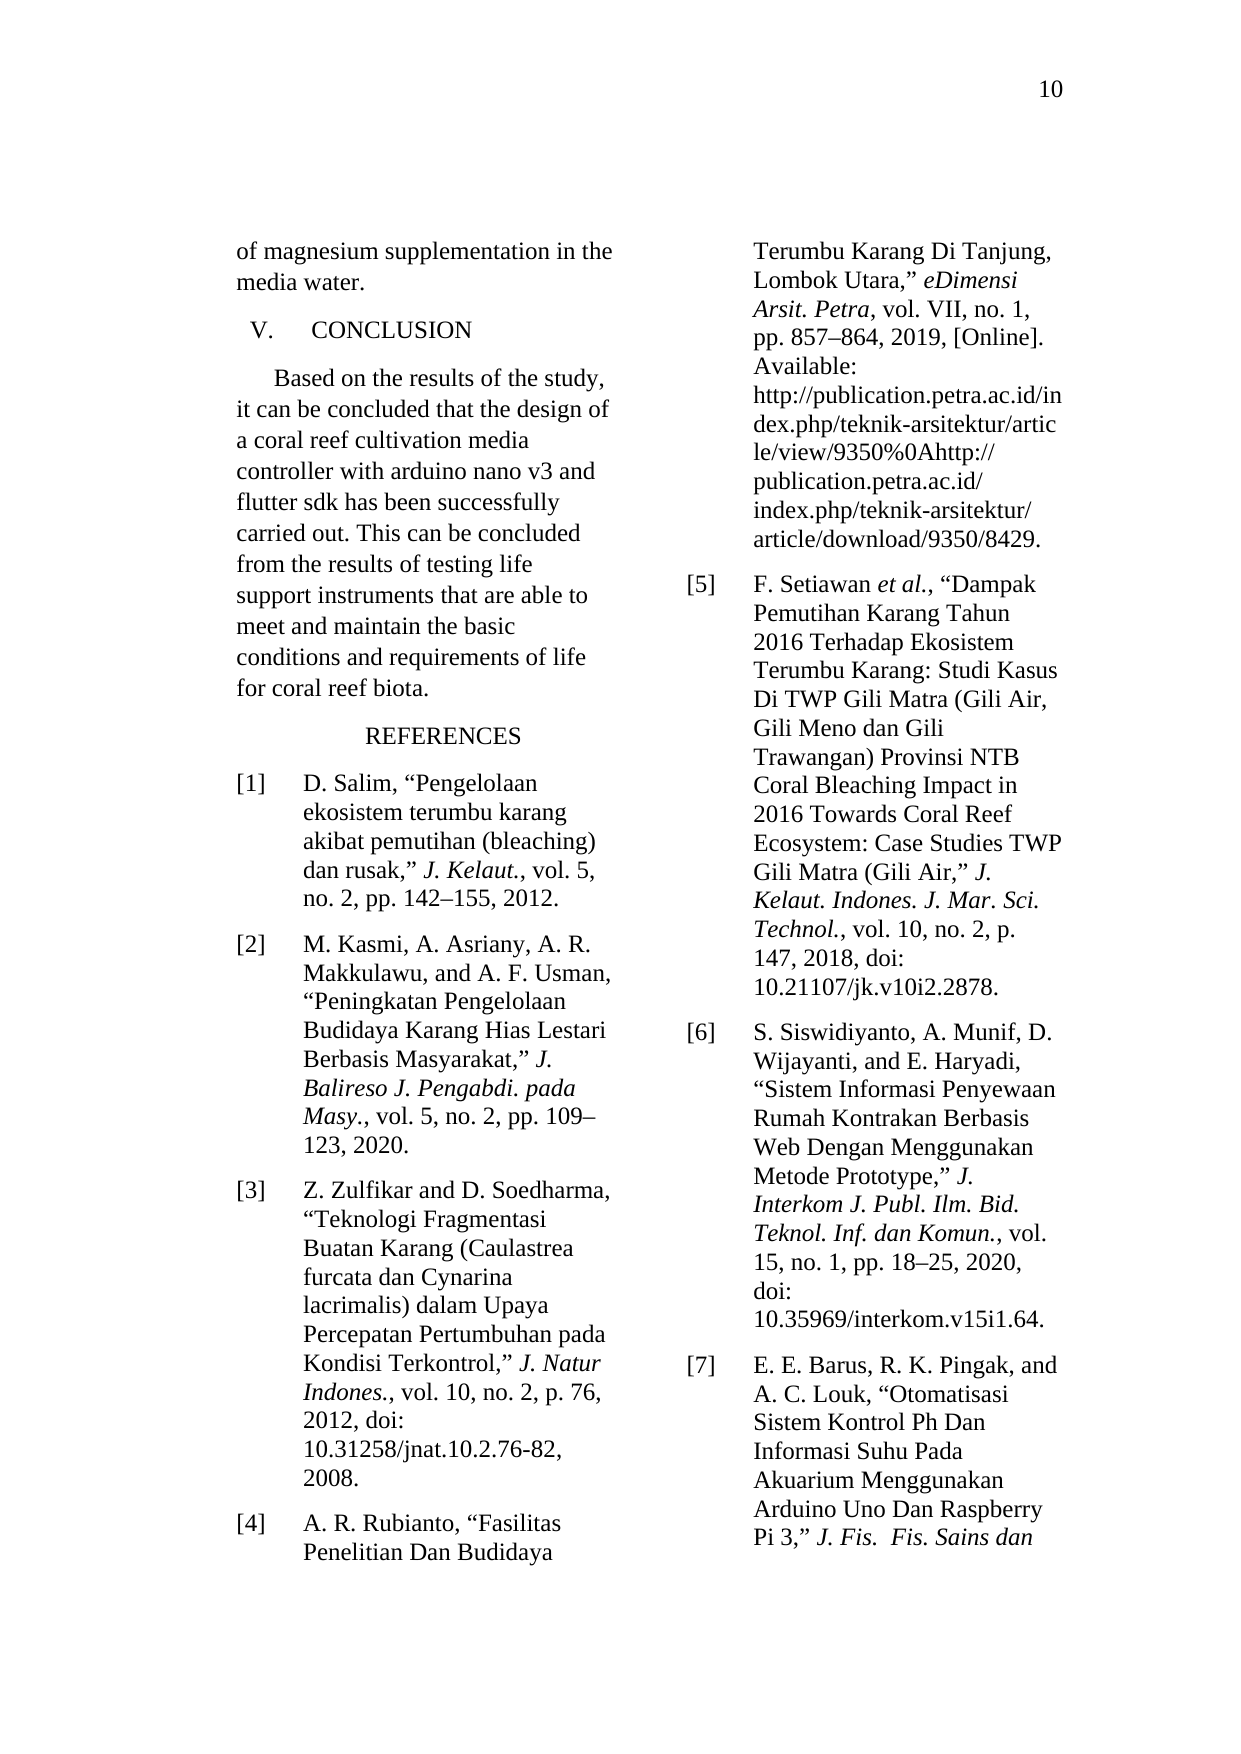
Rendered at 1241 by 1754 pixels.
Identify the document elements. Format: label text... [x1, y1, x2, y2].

text [4] A. R. Rubianto, “Fasilitas Penelitian Dan Budidaya Terumbu Karang Di Tanjung, Lombok Utara,” eDimensi Arsit. Petra, vol. VII, no. 1, pp. 857–864, 2019, [Online]. Available: http://publication.petra.ac.id/index.php/teknik-arsitektur/article/view/9350%0Ahttp://publication.petra.ac.id/index.php/teknik-arsitektur/article/download/9350/8429. [686, 236, 1063, 552]
text [2] M. Kasmi, A. Asriany, A. R. Makkulawu, and A. F. Usman, “Peningkatan Pengelolaan Budidaya Karang Hias Lestari Berbasis Masyarakat,” J. Balireso J. Pengabdi. pada Masy., vol. 5, no. 2, pp. 109–123, 2020. [236, 929, 613, 1159]
text Based on the results of the study, it can be concluded that the design of a coral reef cultivation media controller with arduino nano v3 and flutter sdk has been successfully carried out. This can be concluded from the results of testing life support instruments that are able to meet and maintain the basic conditions and requirements of life for coral reef biota. [236, 363, 613, 702]
text [1] D. Salim, “Pengelolaan ekosistem terumbu karang akibat pemutihan (bleaching) dan rusak,” J. Kelaut., vol. 5, no. 2, pp. 142–155, 2012. [236, 768, 613, 912]
text [4] A. R. Rubianto, “Fasilitas Penelitian Dan Budidaya Terumbu Karang Di Tanjung, Lombok Utara,” eDimensi Arsit. Petra, vol. VII, no. 1, pp. 857–864, 2019, [Online]. Available: http://publication.petra.ac.id/index.php/teknik-arsitektur/article/view/9350%0Ahttp://publication.petra.ac.id/index.php/teknik-arsitektur/article/download/9350/8429. [236, 1508, 613, 1566]
list CONCLUSION [274, 315, 613, 344]
text [3] Z. Zulfikar and D. Soedharma, “Teknologi Fragmentasi Buatan Karang (Caulastrea furcata dan Cynarina lacrimalis) dalam Upaya Percepatan Pertumbuhan pada Kondisi Terkontrol,” J. Natur Indones., vol. 10, no. 2, p. 76, 2012, doi: 10.31258/jnat.10.2.76-82, 2008. [236, 1176, 613, 1492]
text [5] F. Setiawan et al., “Dampak Pemutihan Karang Tahun 2016 Terhadap Ekosistem Terumbu Karang: Studi Kasus Di TWP Gili Matra (Gili Air, Gili Meno dan Gili Trawangan) Provinsi NTB Coral Bleaching Impact in 2016 Towards Coral Reef Ecosystem: Case Studies TWP Gili Matra (Gili Air,” J. Kelaut. Indones. J. Mar. Sci. Technol., vol. 10, no. 2, p. 147, 2018, doi: 10.21107/jk.v10i2.2878. [686, 569, 1063, 1000]
text REFERENCES [236, 721, 613, 749]
text [6] S. Siswidiyanto, A. Munif, D. Wijayanti, and E. Haryadi, “Sistem Informasi Penyewaan Rumah Kontrakan Berbasis Web Dengan Menggunakan Metode Prototype,” J. Interkom J. Publ. Ilm. Bid. Teknol. Inf. dan Komun., vol. 15, no. 1, pp. 18–25, 2020, doi: 10.35969/interkom.v15i1.64. [686, 1017, 1063, 1333]
